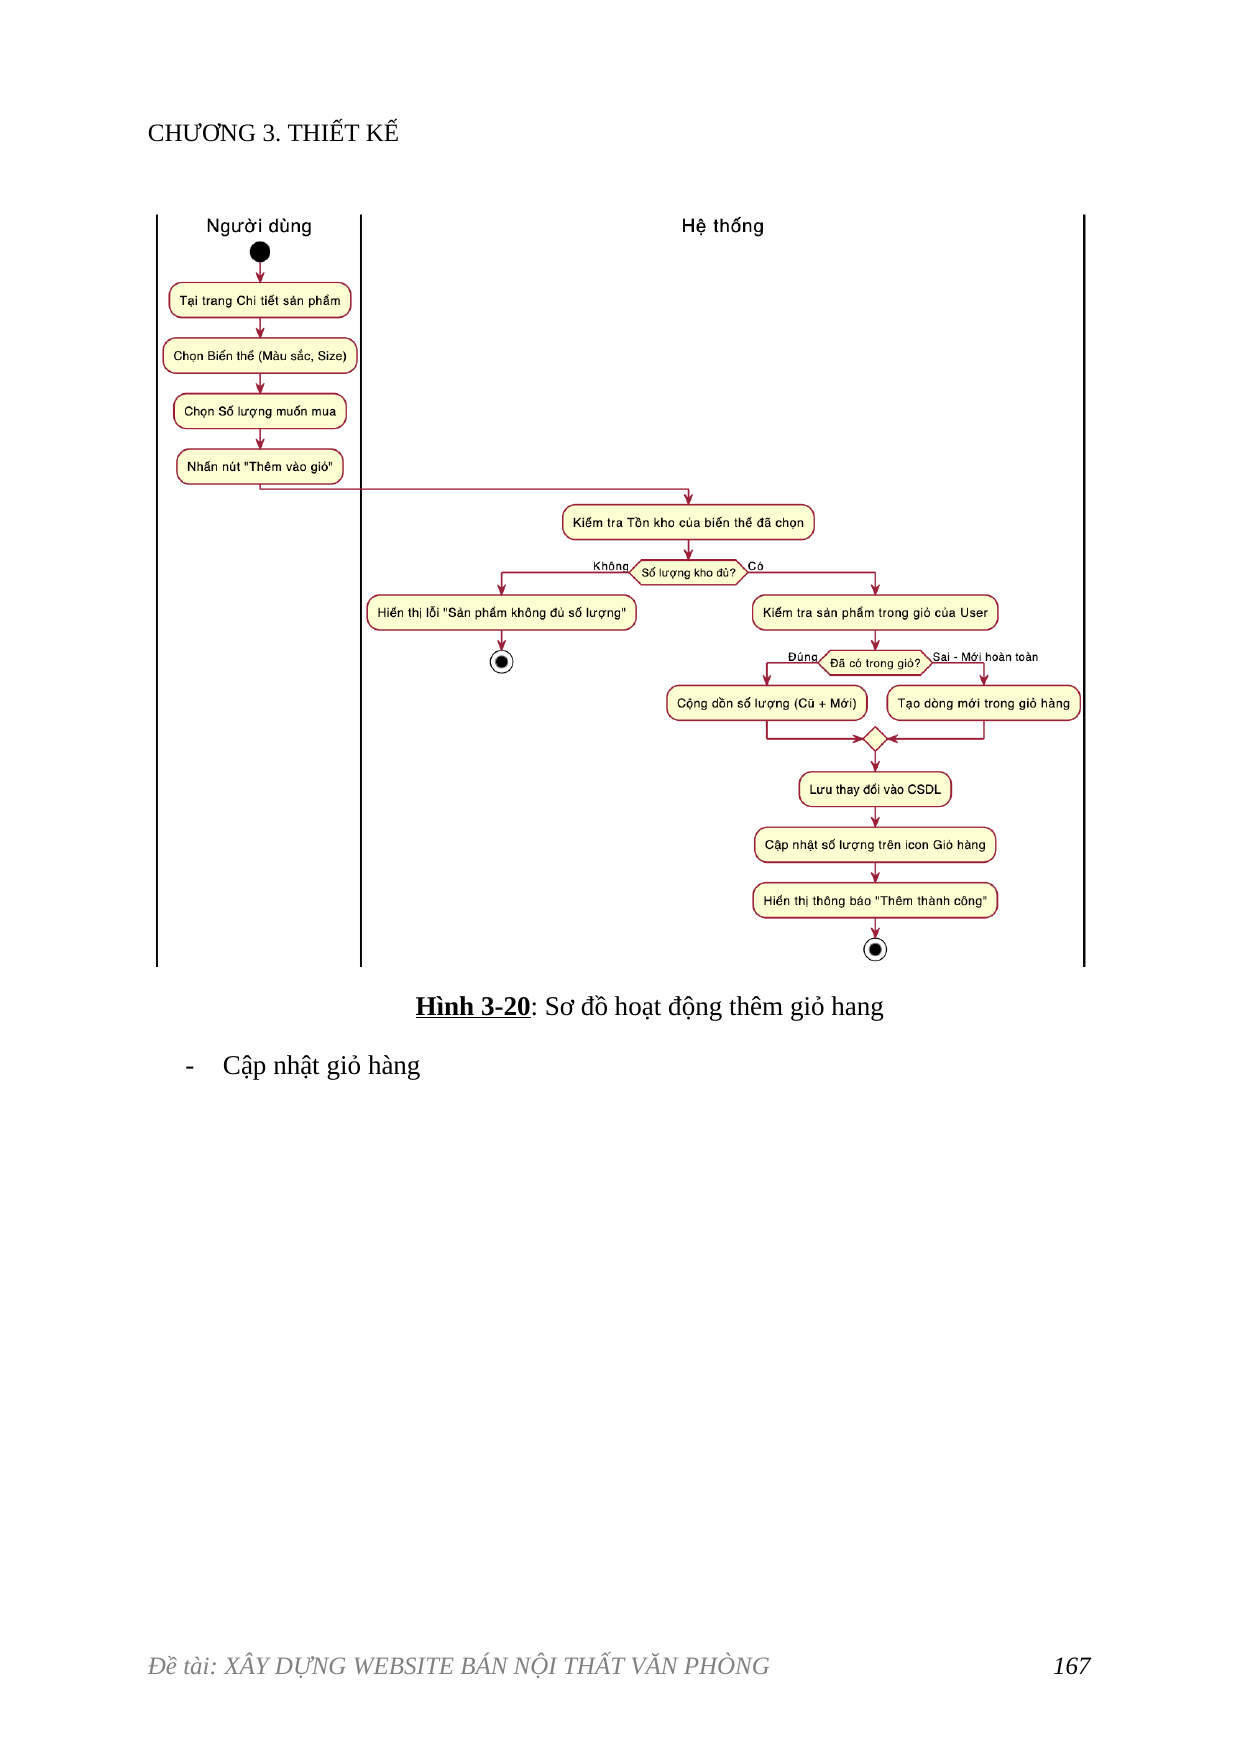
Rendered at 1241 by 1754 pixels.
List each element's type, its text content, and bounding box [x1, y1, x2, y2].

list Cập nhật giỏ hàng [185, 1049, 1092, 1080]
picture [147, 206, 1093, 968]
text Hình 3-20: Sơ đồ hoạt động thêm giỏ hang [148, 989, 1092, 1021]
